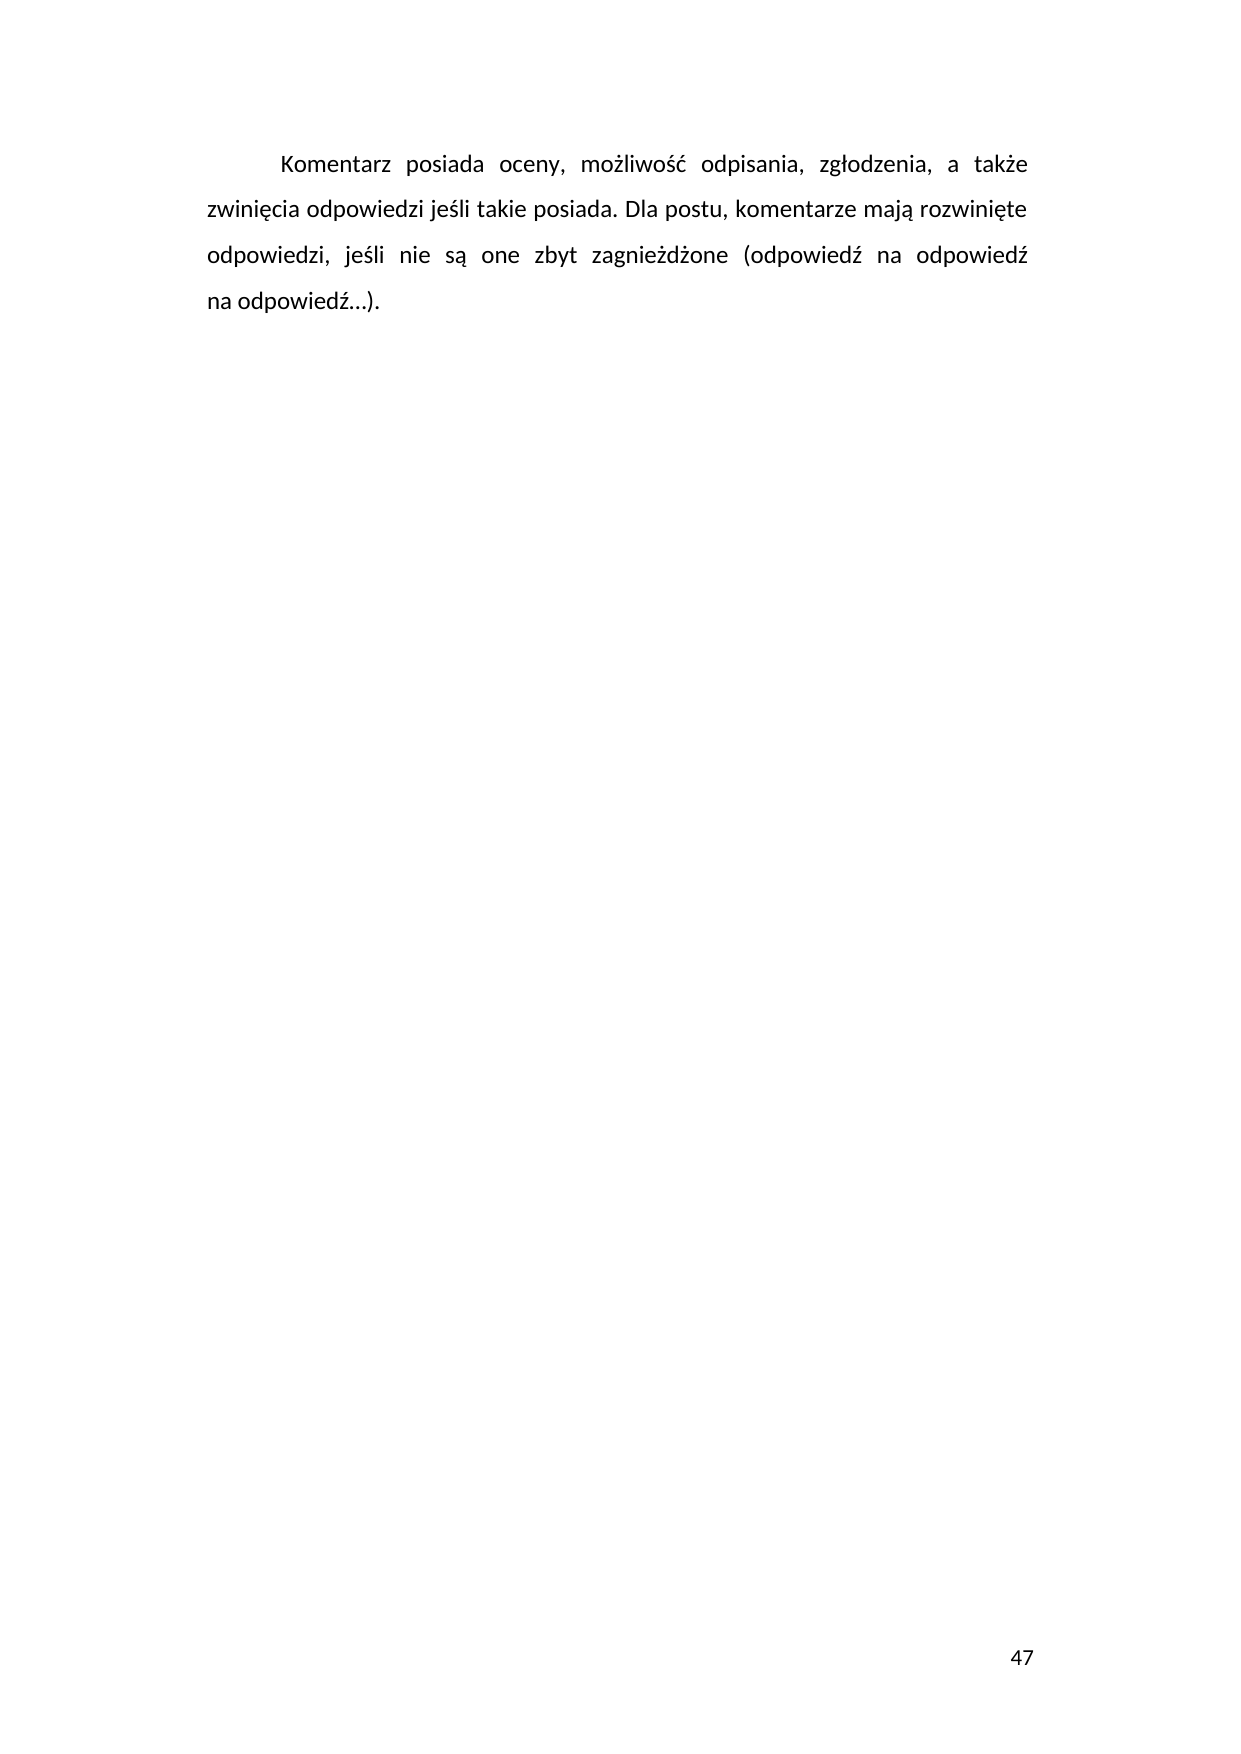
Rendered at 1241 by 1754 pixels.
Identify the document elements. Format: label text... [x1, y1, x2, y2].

text Komentarz posiada oceny, możliwość odpisania, zgłodzenia, a także zwinięcia odpowiedzi jeśli takie posiada. Dla postu, komentarze mają rozwinięte odpowiedzi, jeśli nie są one zbyt zagnieżdżone (odpowiedź na odpowiedź na odpowiedź…). [207, 148, 1029, 315]
